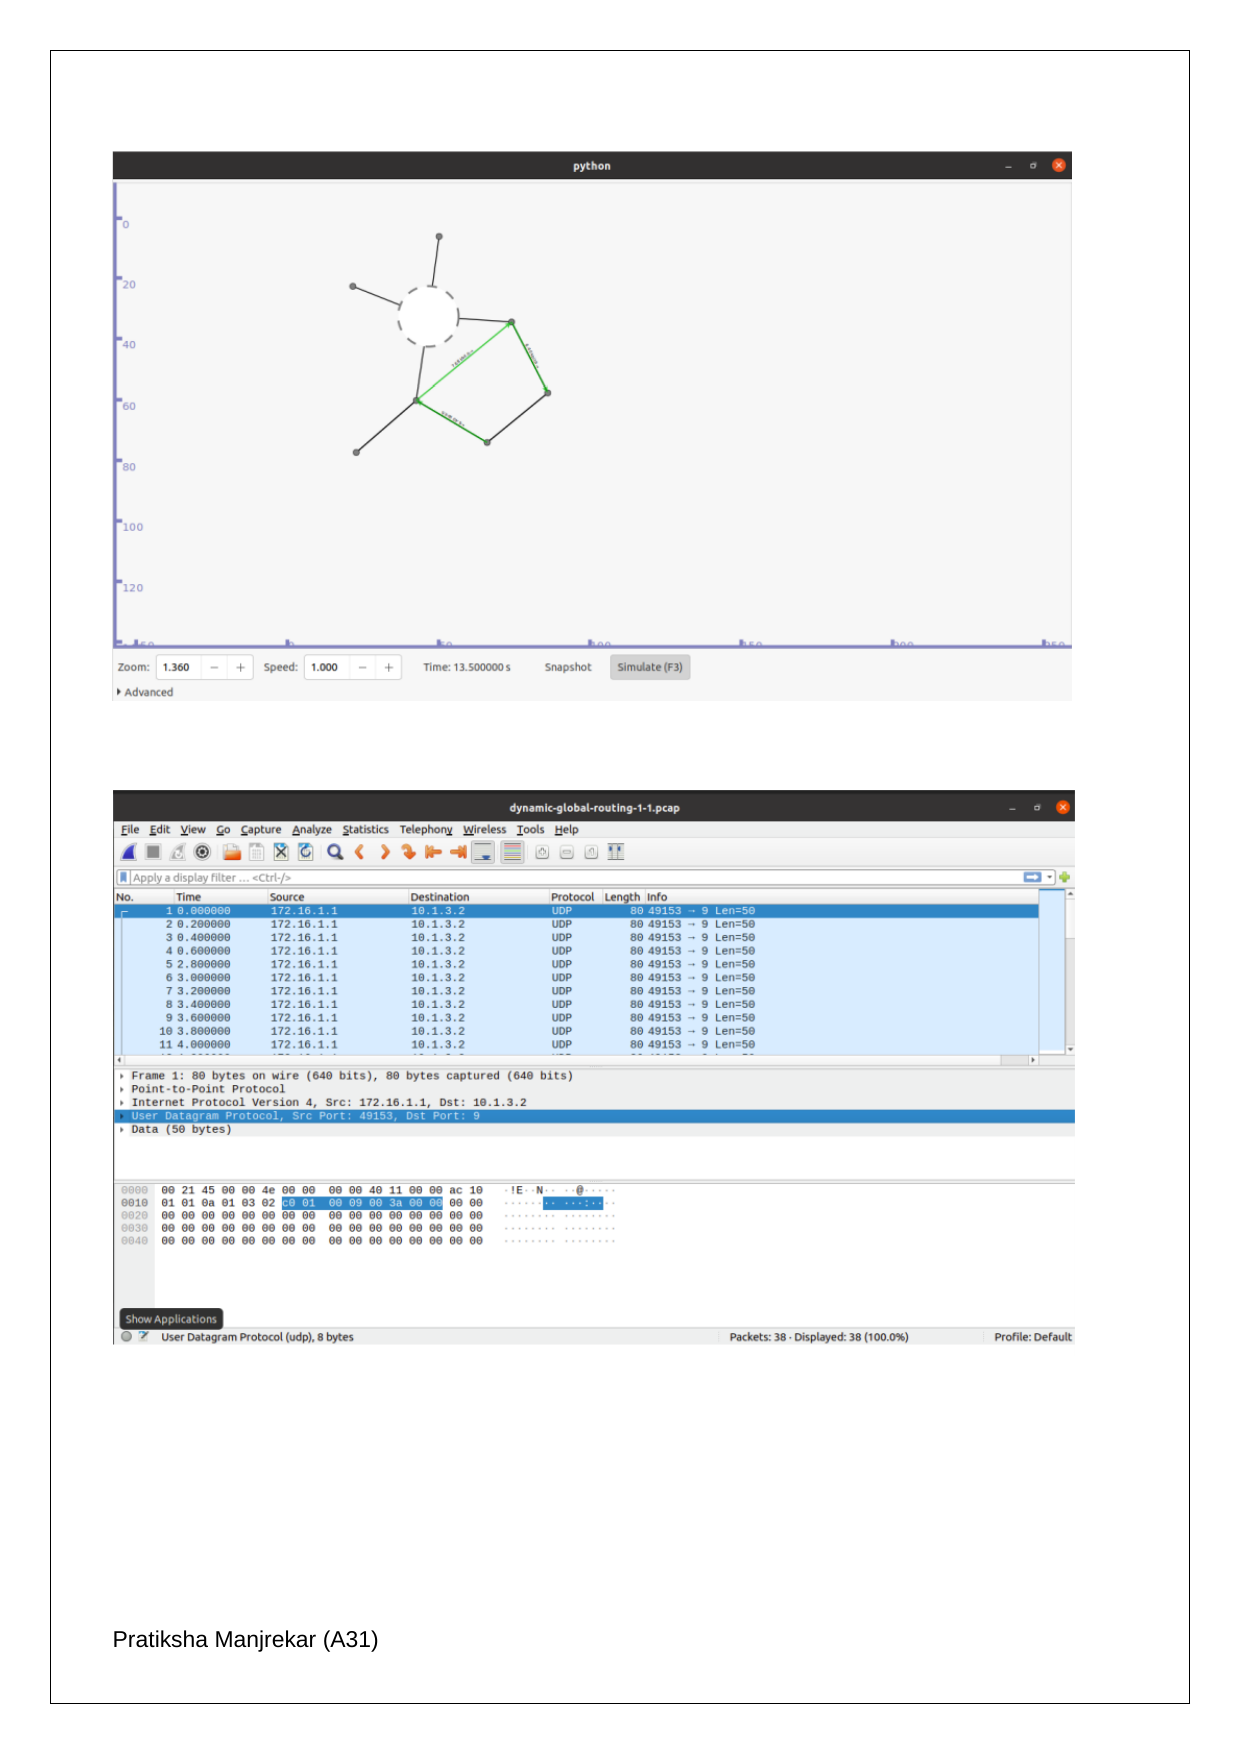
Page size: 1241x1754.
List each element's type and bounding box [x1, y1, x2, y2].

picture [112, 787, 1075, 1356]
picture [112, 150, 1072, 701]
